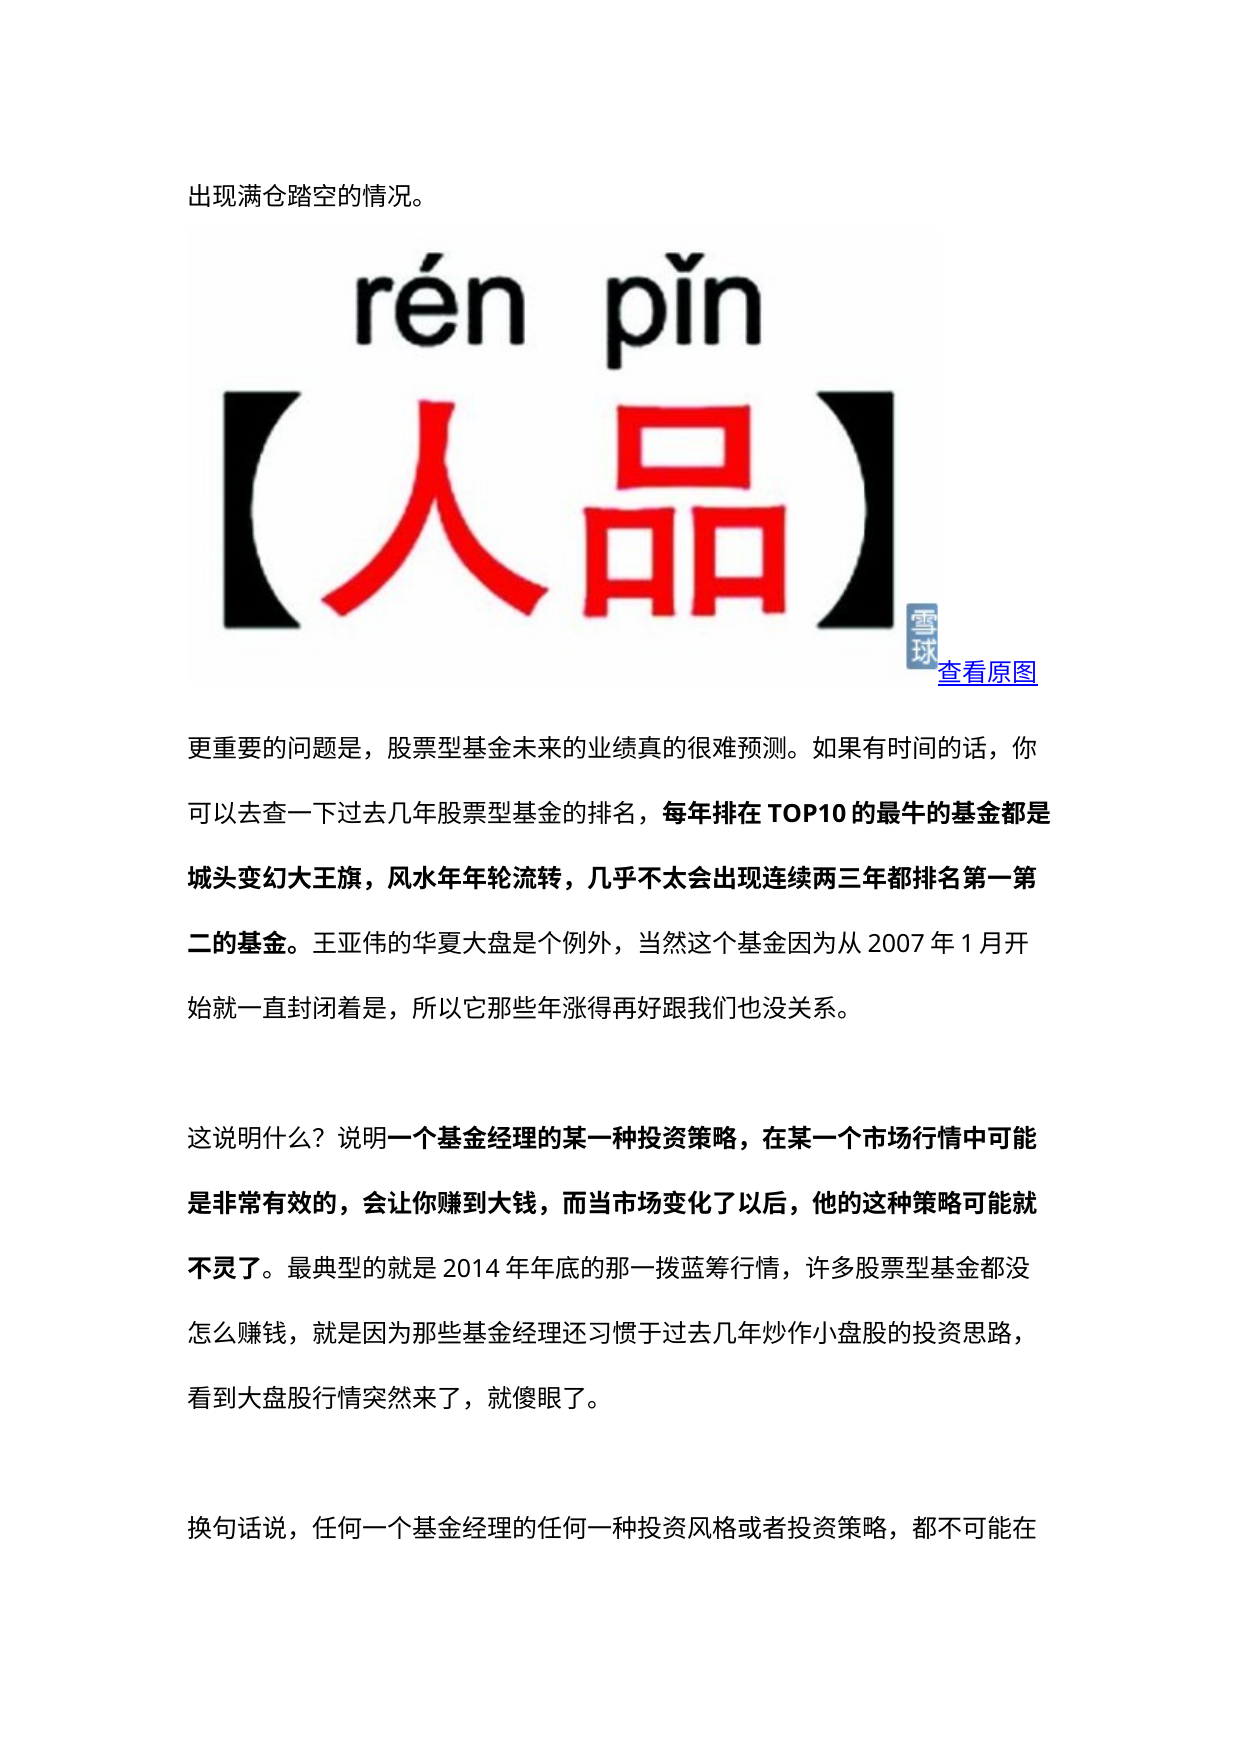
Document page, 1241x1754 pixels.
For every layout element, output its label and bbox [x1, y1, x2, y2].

text [187, 162, 1053, 1559]
picture [187, 227, 938, 682]
